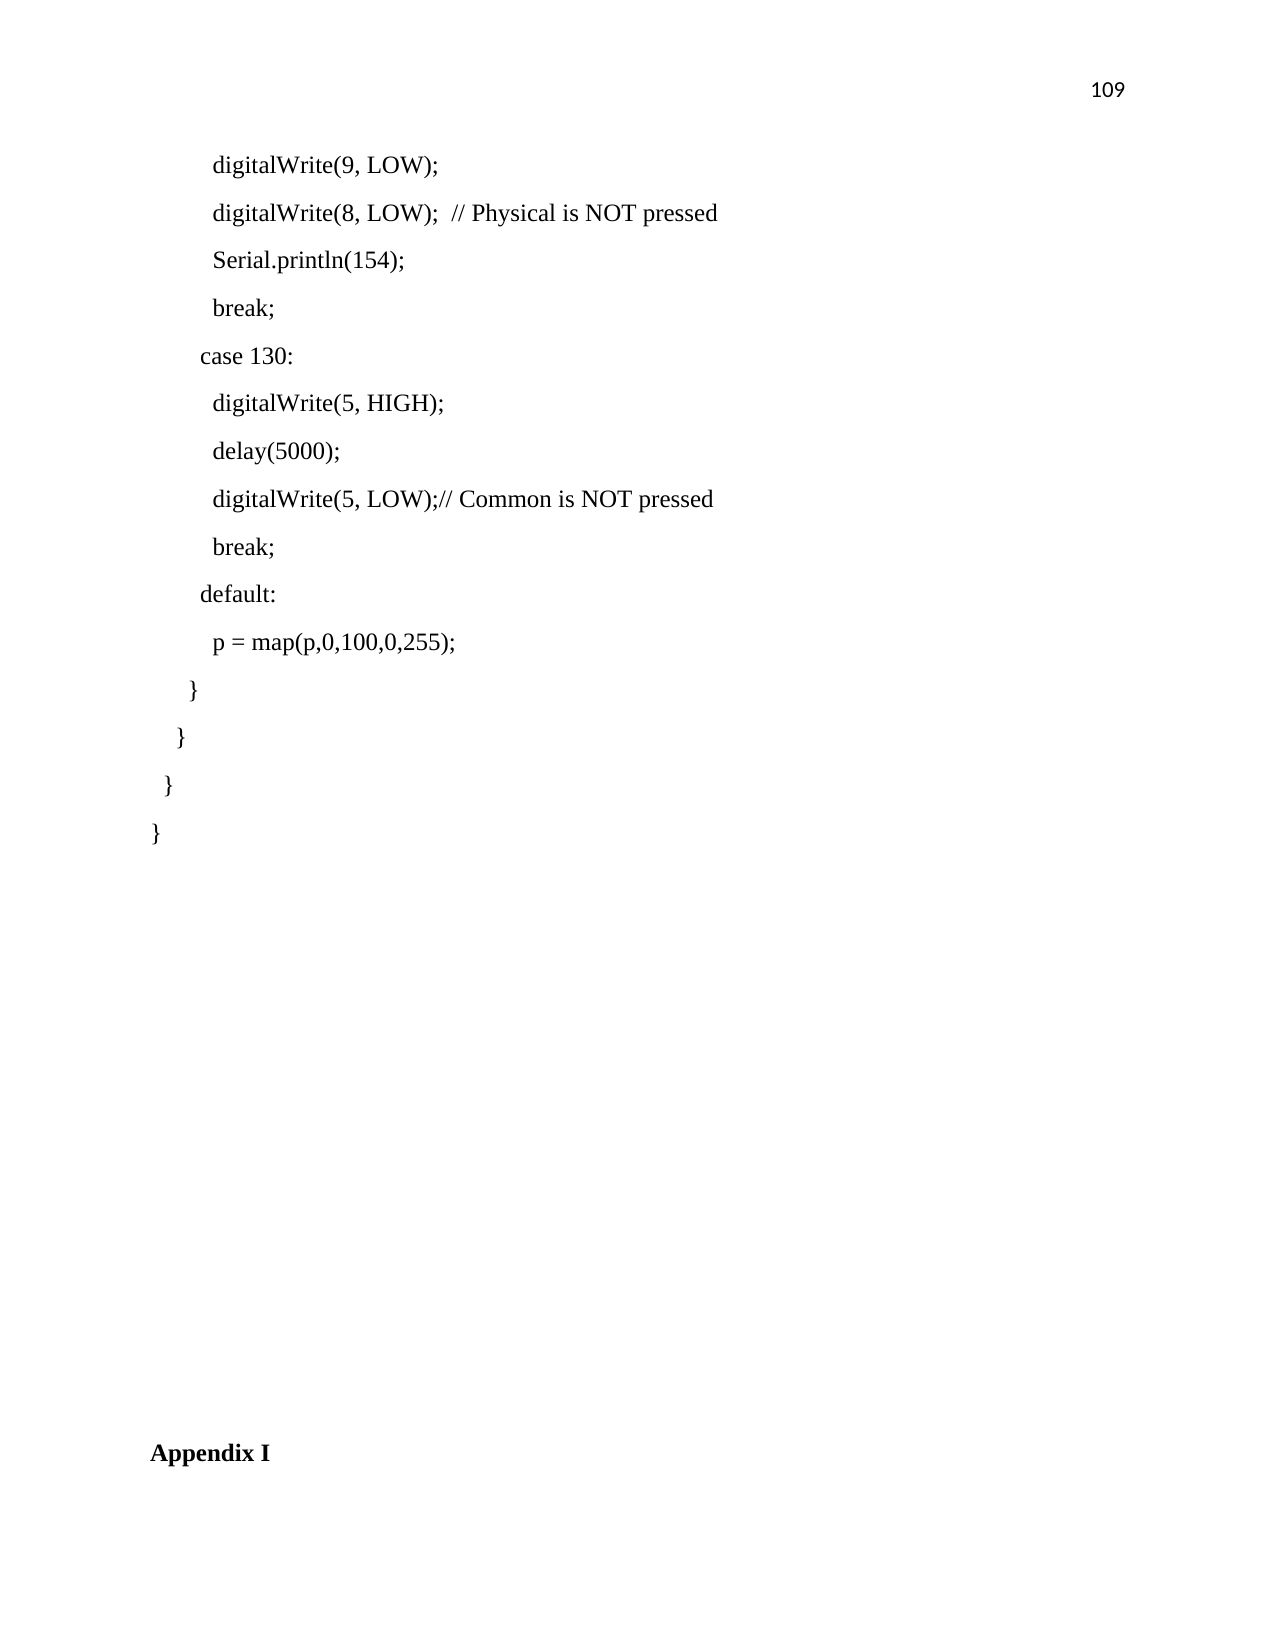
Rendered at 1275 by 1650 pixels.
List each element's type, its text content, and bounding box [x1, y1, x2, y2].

text break; [150, 293, 1125, 322]
text } [150, 818, 1125, 847]
text p = map(p,0,100,0,255); [150, 627, 1125, 656]
text } [150, 722, 1125, 751]
text break; [150, 532, 1125, 560]
text Appendix I [150, 1438, 1125, 1467]
text delay(5000); [150, 436, 1125, 465]
text } [150, 675, 1125, 703]
text digitalWrite(8, LOW); // Physical is NOT pressed [150, 198, 1125, 226]
text case 130: [150, 341, 1125, 369]
text digitalWrite(9, LOW); [150, 150, 1125, 179]
text digitalWrite(5, HIGH); [150, 388, 1125, 417]
text Serial.println(154); [150, 245, 1125, 274]
text digitalWrite(5, LOW);// Common is NOT pressed [150, 484, 1125, 513]
text default: [150, 579, 1125, 608]
text } [150, 770, 1125, 799]
